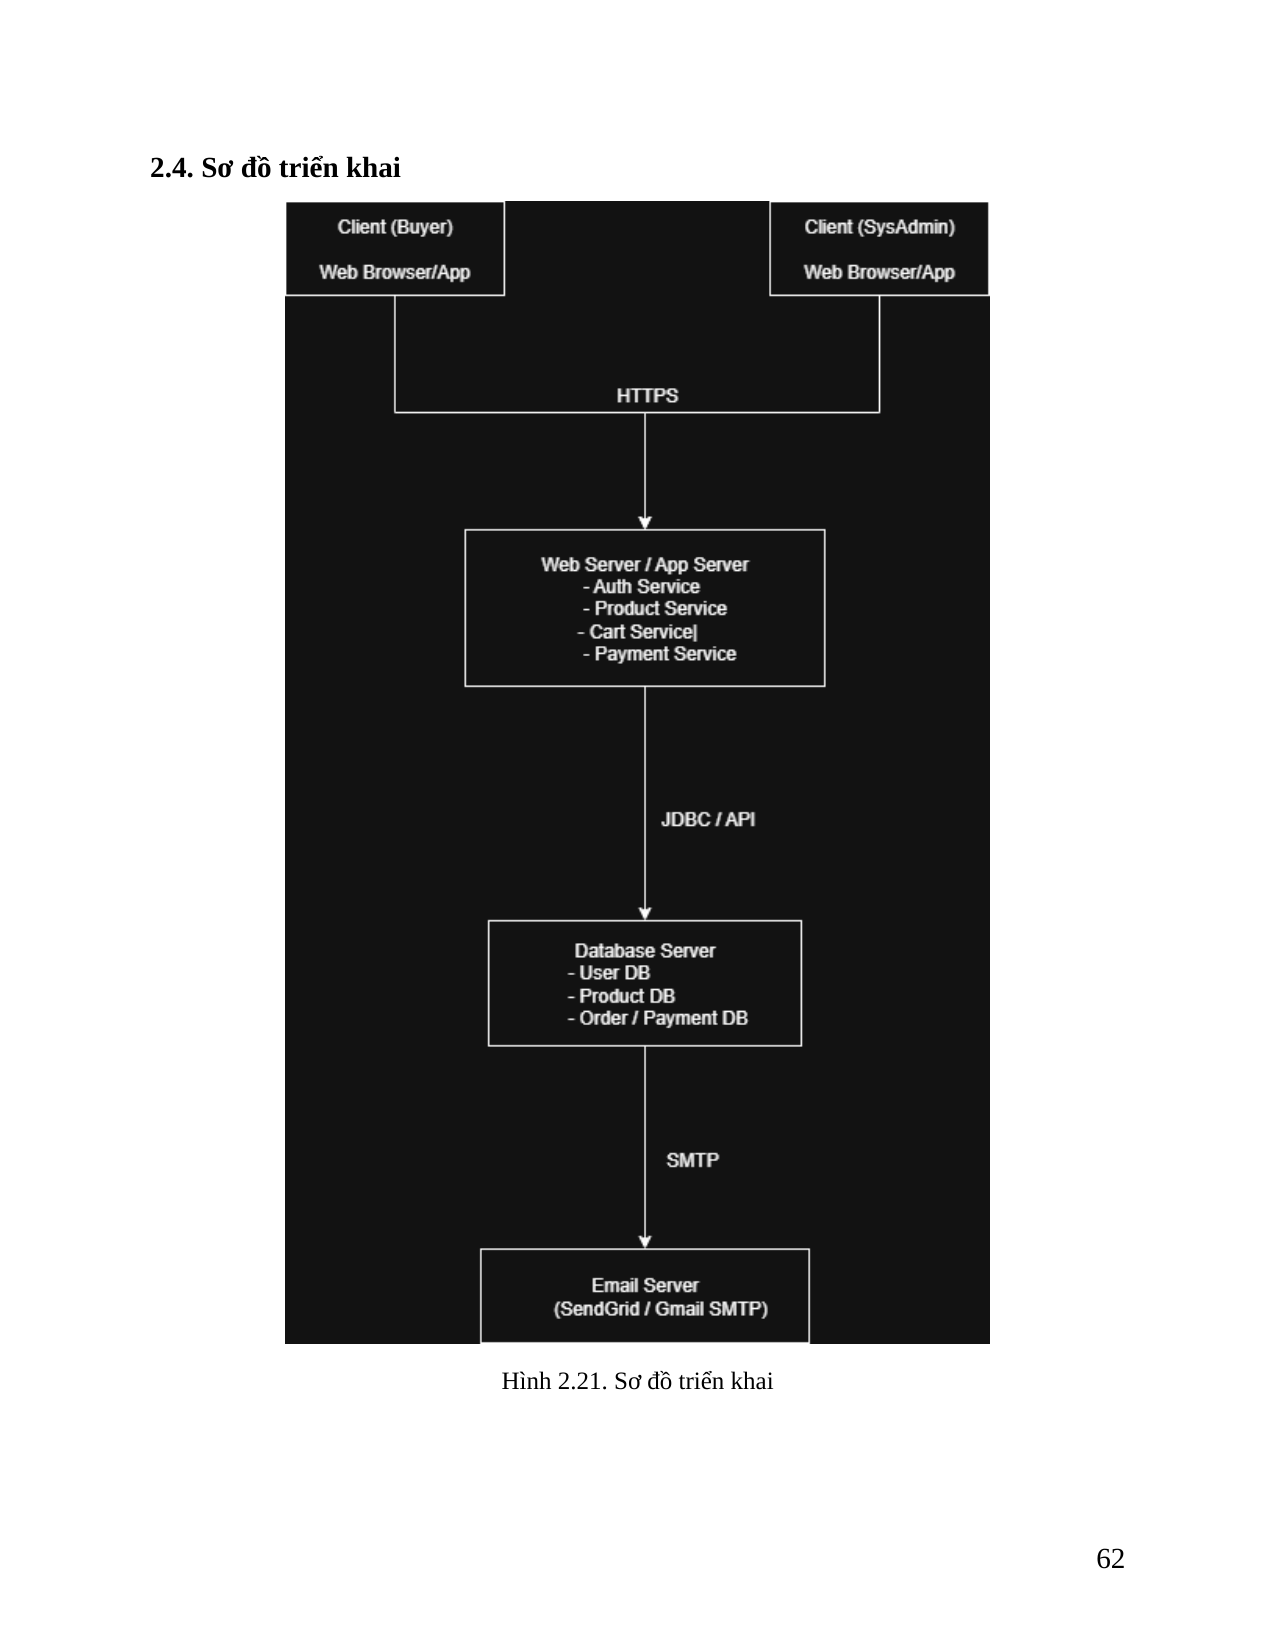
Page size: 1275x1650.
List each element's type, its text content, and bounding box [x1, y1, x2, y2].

picture [285, 201, 990, 1344]
text Hình 2.21. Sơ đồ triển khai [150, 1366, 1125, 1394]
subtitle 2.4. Sơ đồ triển khai [150, 150, 1125, 183]
